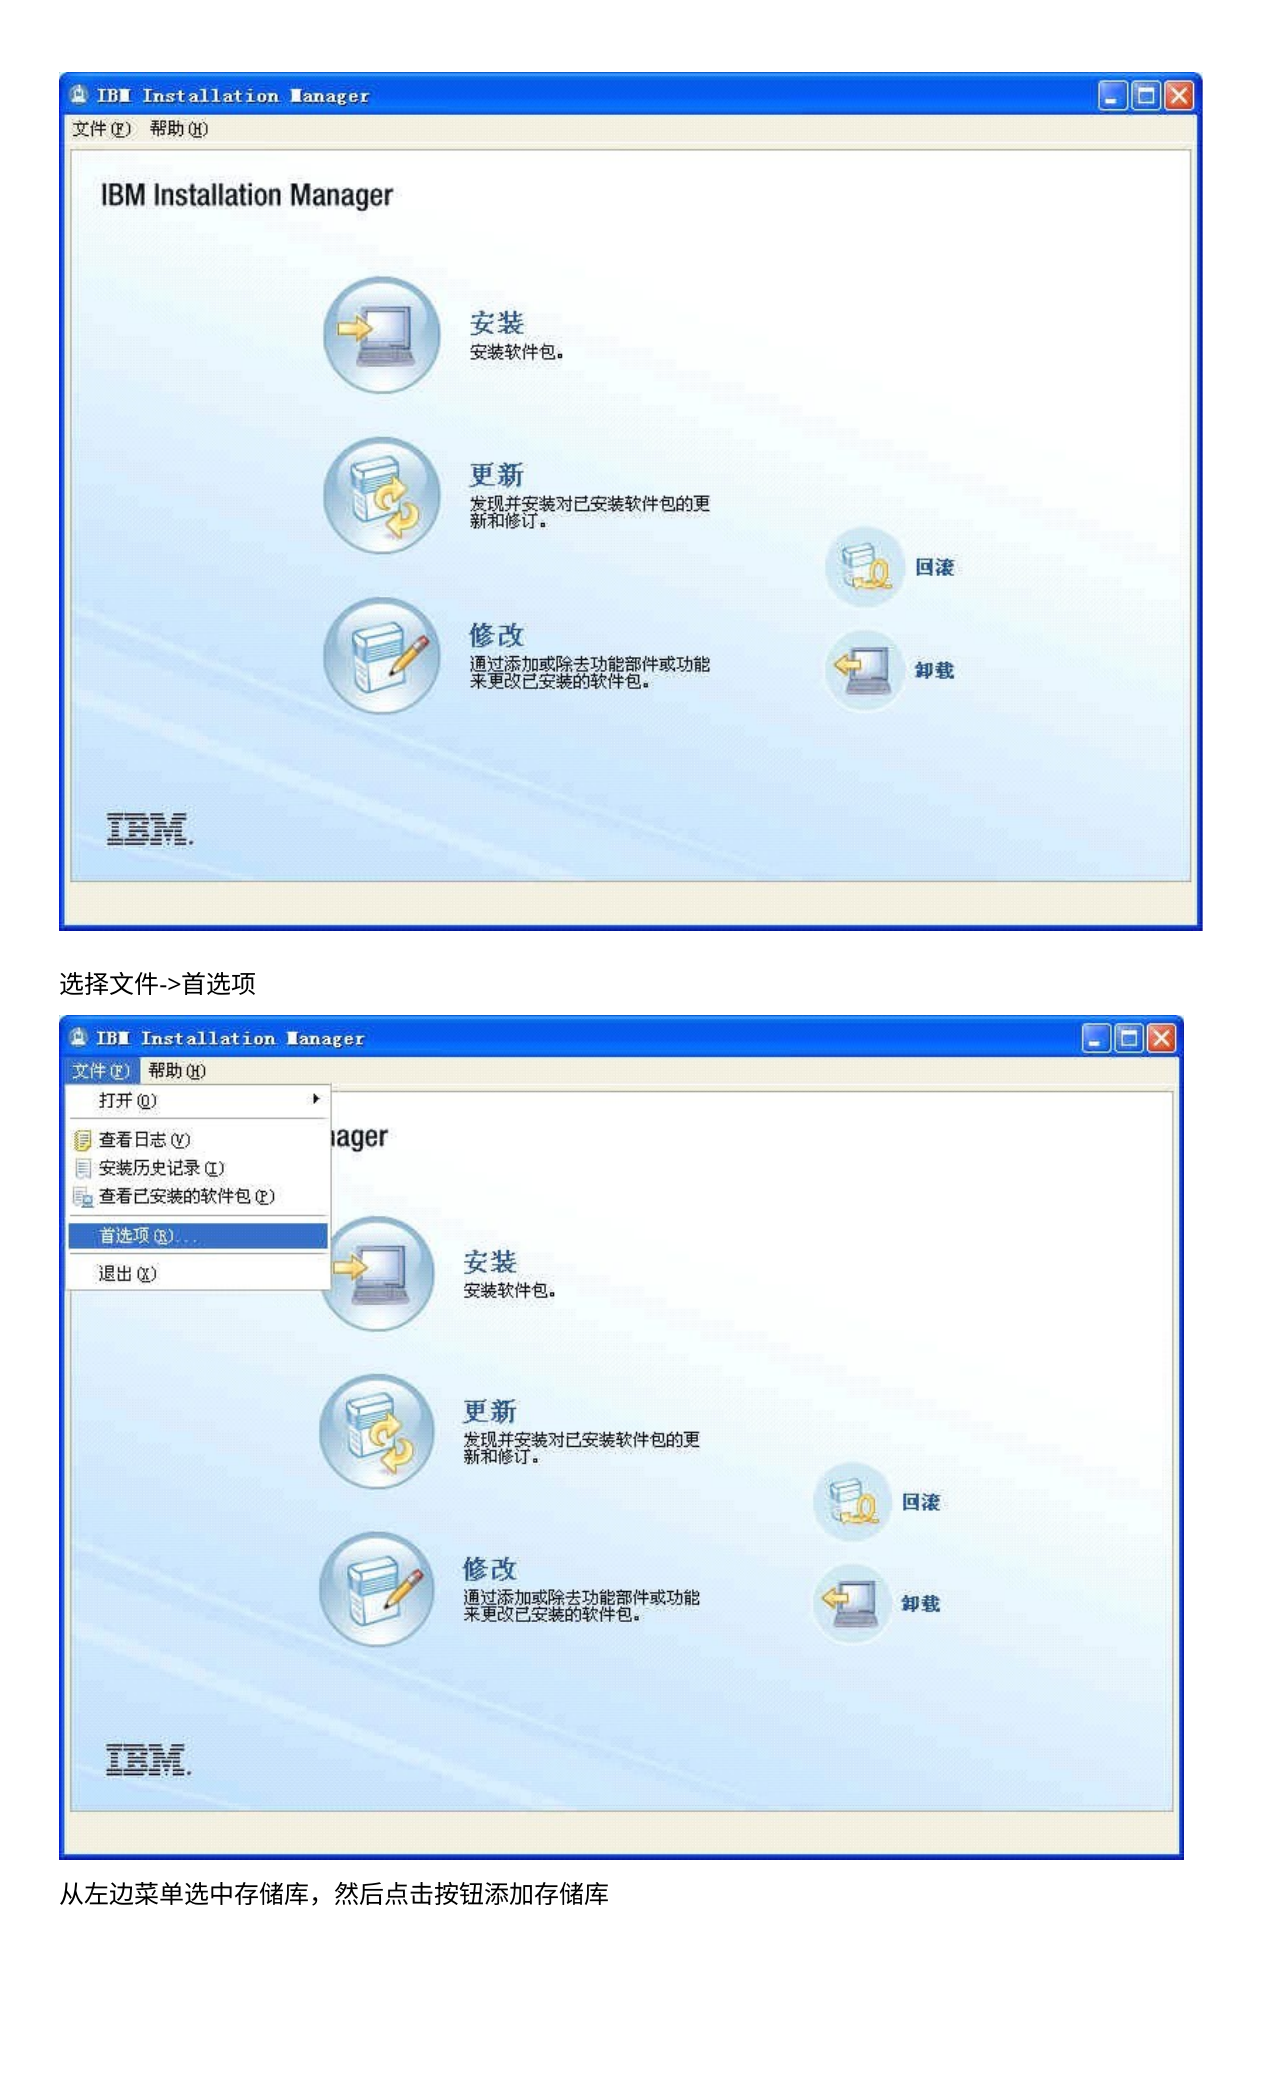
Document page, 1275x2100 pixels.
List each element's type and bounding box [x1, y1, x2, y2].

picture [59, 72, 1203, 931]
picture [59, 1015, 1184, 1860]
text [59, 73, 1216, 1925]
